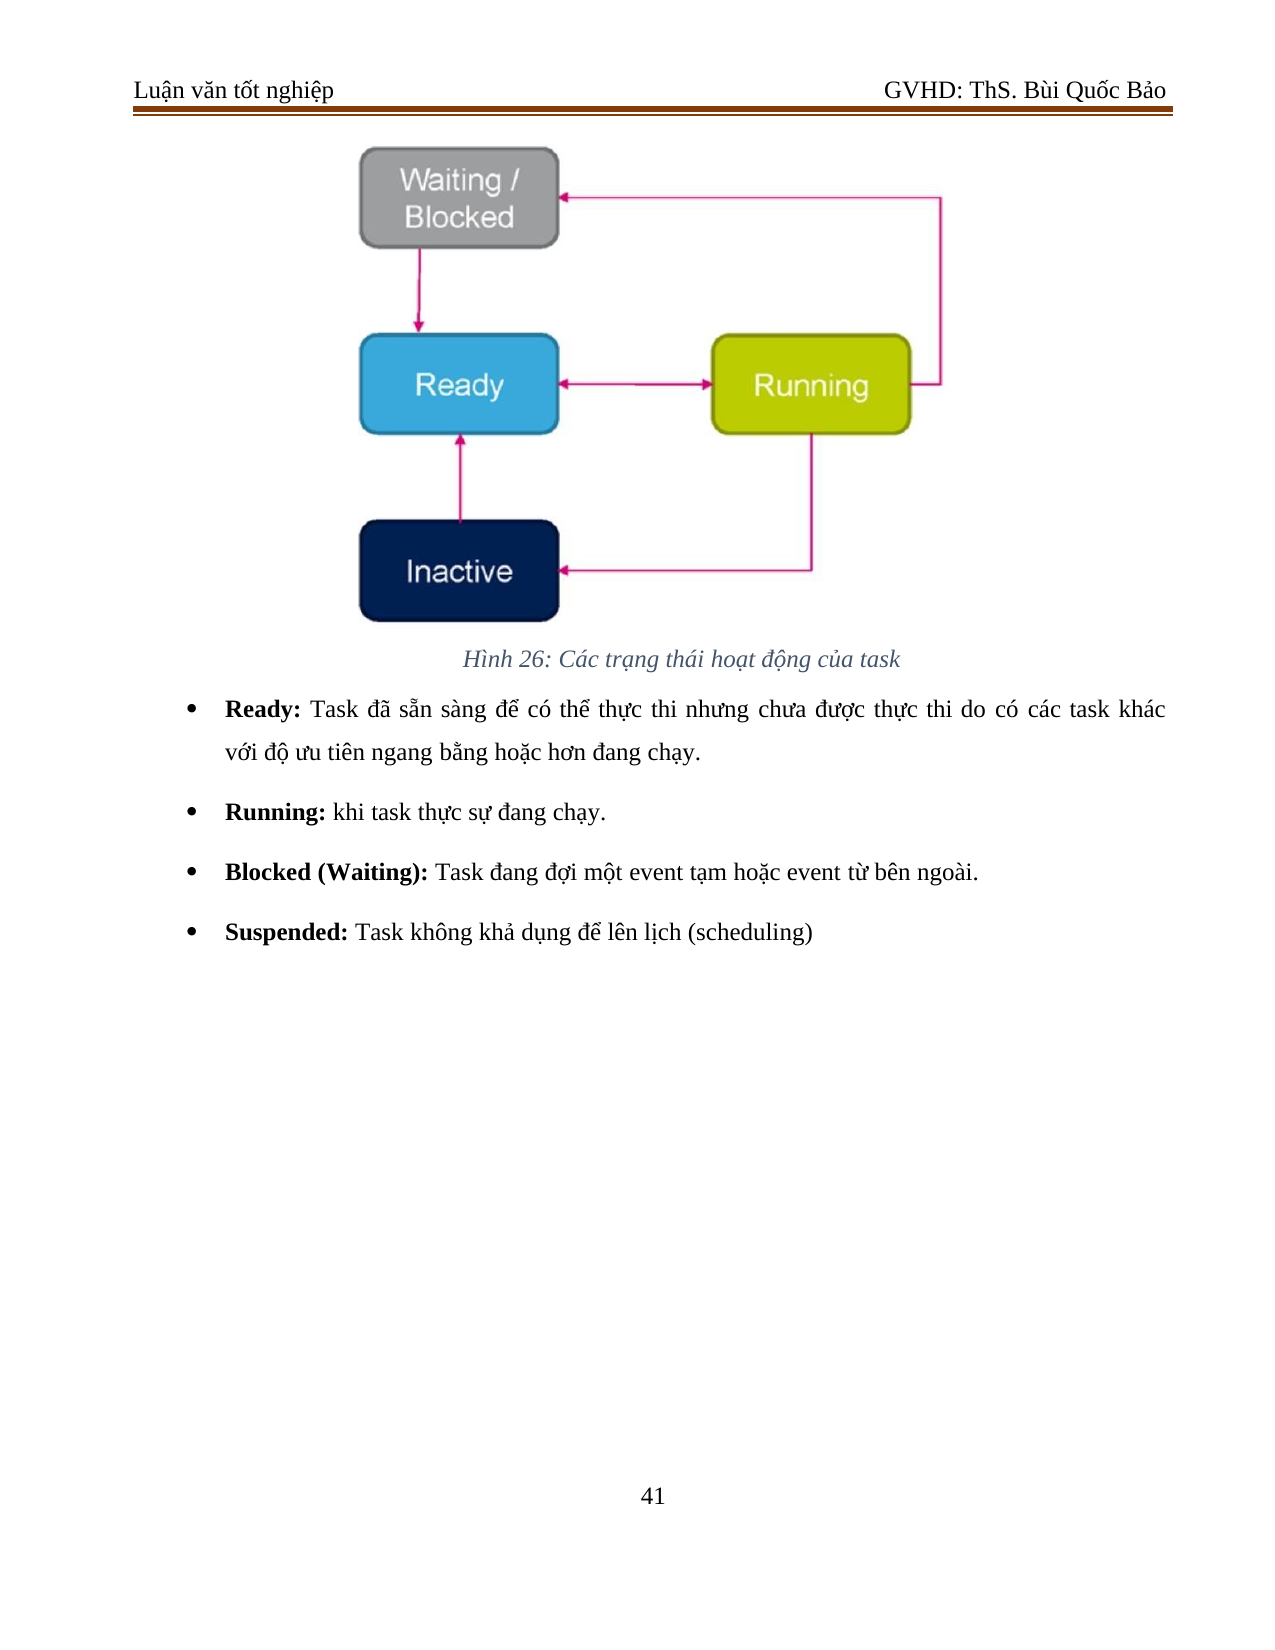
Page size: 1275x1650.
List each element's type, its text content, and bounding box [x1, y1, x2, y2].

list Suspended: Task không khả dụng để lên lịch (scheduling) [187, 917, 1125, 946]
picture [357, 144, 949, 632]
list Ready: Task đã sẵn sàng để có thể thực thi nhưng chưa được thực thi do có các task khác với độ ưu tiên ngang bằng hoặc hơn đang chạy. [187, 694, 1167, 766]
list Blocked (Waiting): Task đang đợi một event tạm hoặc event từ bên ngoài. [187, 857, 1125, 886]
list Running: khi task thực sự đang chạy. [187, 797, 1125, 826]
